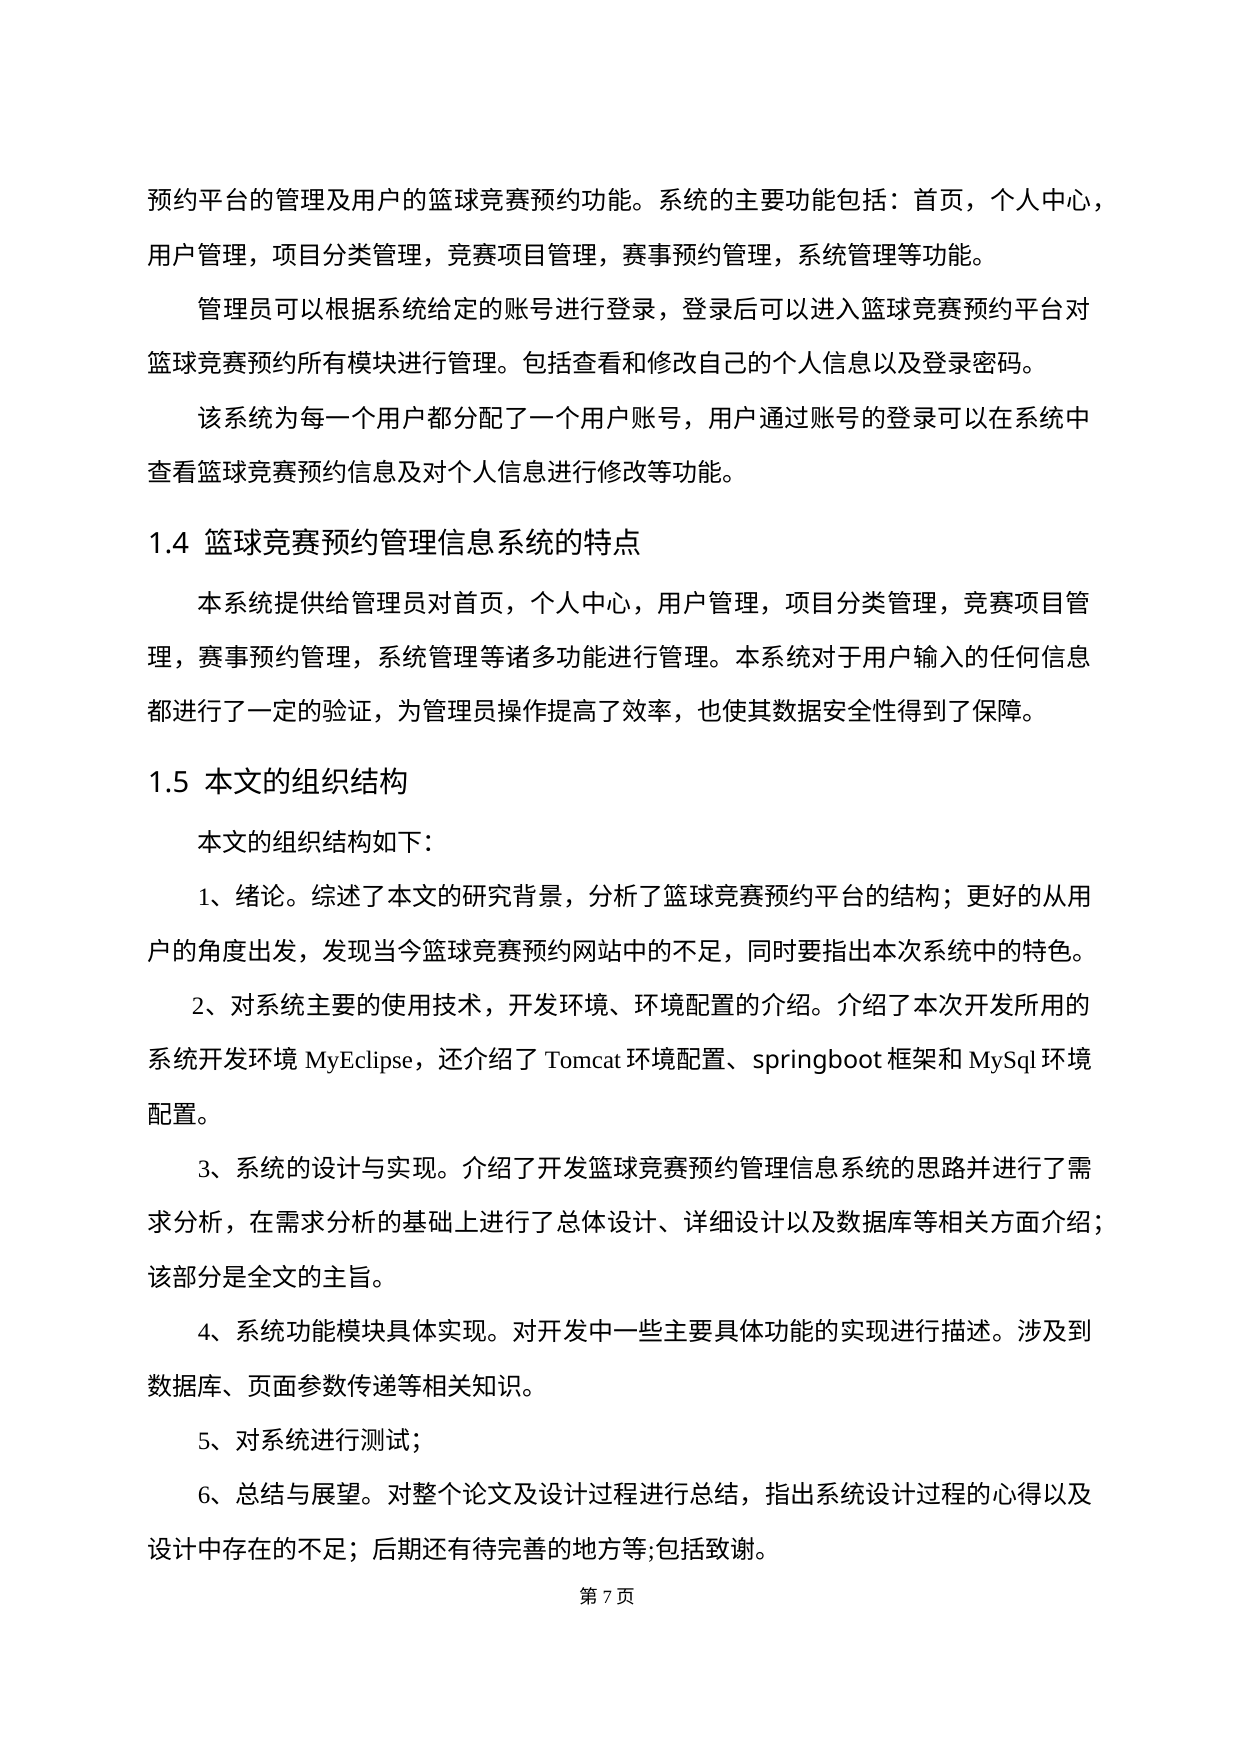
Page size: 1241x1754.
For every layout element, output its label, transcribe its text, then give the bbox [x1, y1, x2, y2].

text 该系统为每一个用户都分配了一个用户账号，用户通过账号的登录可以在系统中查看篮球竞赛预约信息及对个人信息进行修改等功能。 [148, 398, 1092, 489]
text 3、系统的设计与实现。介绍了开发篮球竞赛预约管理信息系统的思路并进行了需求分析，在需求分析的基础上进行了总体设计、详细设计以及数据库等相关方面介绍；该部分是全文的主旨。 [148, 1148, 1092, 1293]
subtitle 1.5 本文的组织结构 [148, 759, 1092, 801]
text 1、绪论。综述了本文的研究背景，分析了篮球竞赛预约平台的结构；更好的从用户的角度出发，发现当今篮球竞赛预约网站中的不足，同时要指出本次系统中的特色。 [148, 877, 1092, 967]
text 4、系统功能模块具体实现。对开发中一些主要具体功能的实现进行描述。涉及到数据库、页面参数传递等相关知识。 [148, 1312, 1092, 1402]
text 管理员可以根据系统给定的账号进行登录，登录后可以进入篮球竞赛预约平台对篮球竞赛预约所有模块进行管理。包括查看和修改自己的个人信息以及登录密码。 [148, 289, 1092, 380]
text 本文的组织结构如下： [148, 822, 1092, 858]
text 本系统提供给管理员对首页，个人中心，用户管理，项目分类管理，竞赛项目管理，赛事预约管理，系统管理等诸多功能进行管理。本系统对于用户输入的任何信息都进行了一定的验证，为管理员操作提高了效率，也使其数据安全性得到了保障。 [148, 583, 1092, 728]
text 6、总结与展望。对整个论文及设计过程进行总结，指出系统设计过程的心得以及设计中存在的不足；后期还有待完善的地方等;包括致谢。 [148, 1475, 1092, 1565]
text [148, 181, 1092, 271]
text 5、对系统进行测试； [148, 1420, 1092, 1457]
subtitle 1.4 篮球竞赛预约管理信息系统的特点 [148, 519, 1092, 562]
text 2、对系统主要的使用技术，开发环境、环境配置的介绍。介绍了本次开发所用的系统开发环境MyEclipse，还介绍了Tomcat环境配置、springboot框架和MySql环境配置。 [148, 985, 1092, 1130]
